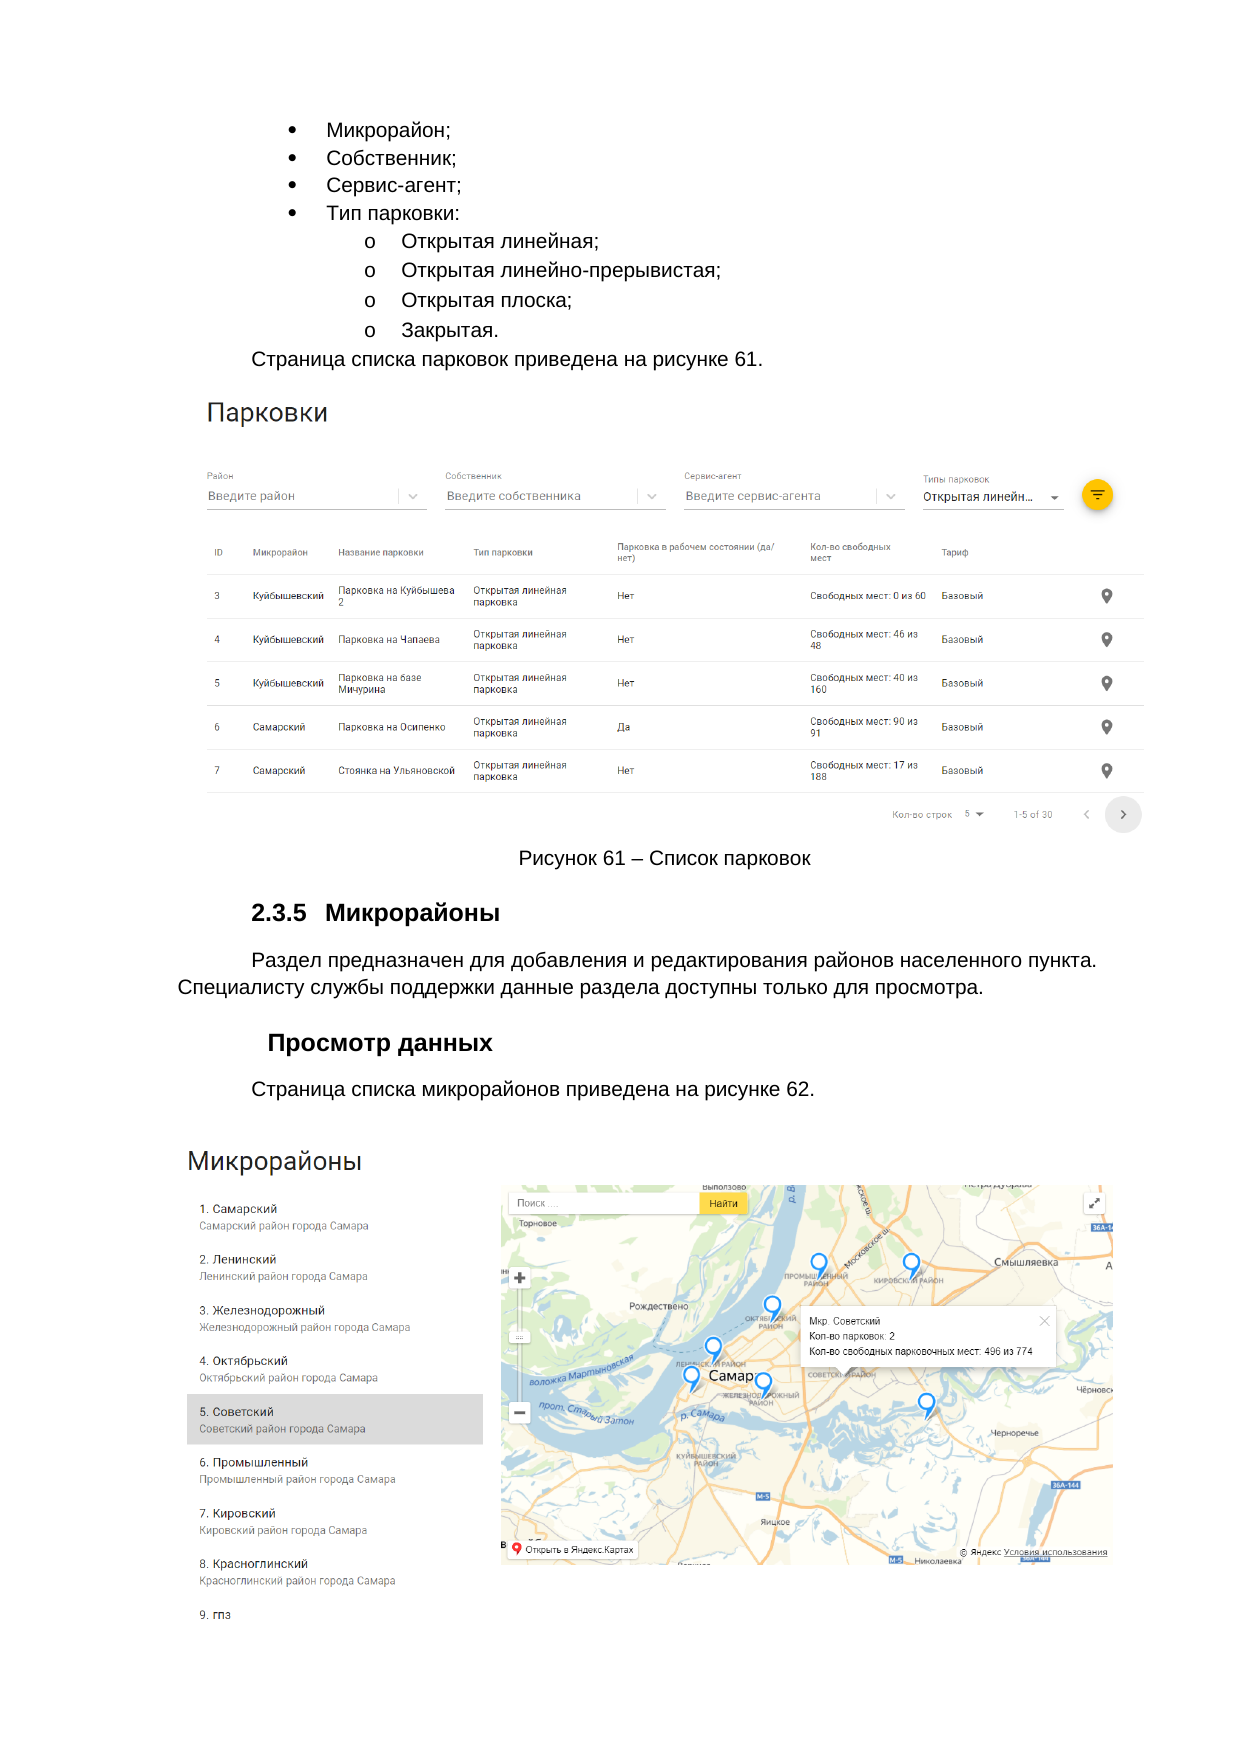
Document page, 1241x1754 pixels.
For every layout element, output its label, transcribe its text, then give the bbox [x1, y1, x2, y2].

list Раздел предназначен для добавления и редактирования районов населенного пункта. Специалисту службы поддержки данные раздела доступны только для просмотра. [177, 948, 1152, 999]
list Открытая плоска; [363, 288, 1152, 314]
list Открытая линейно-прерывистая; [363, 258, 1152, 284]
subtitle Микрорайоны [251, 898, 1152, 927]
list Страница списка микрорайонов приведена на рисунке 62. [177, 1077, 1152, 1101]
list Страница списка парковок приведена на рисунке 61. [177, 347, 1152, 371]
list Микрорайон; [288, 118, 1152, 142]
text Рисунок 61 – Список парковок [177, 846, 1152, 870]
list Открытая линейная; [363, 228, 1152, 254]
picture [177, 1129, 1152, 1629]
picture [177, 399, 1152, 842]
list Тип парковки: [288, 201, 1152, 225]
list Сервис-агент; [288, 173, 1152, 197]
list Собственник; [288, 146, 1152, 170]
list Закрытая. [363, 318, 1152, 343]
subtitle Просмотр данных [267, 1028, 1152, 1056]
